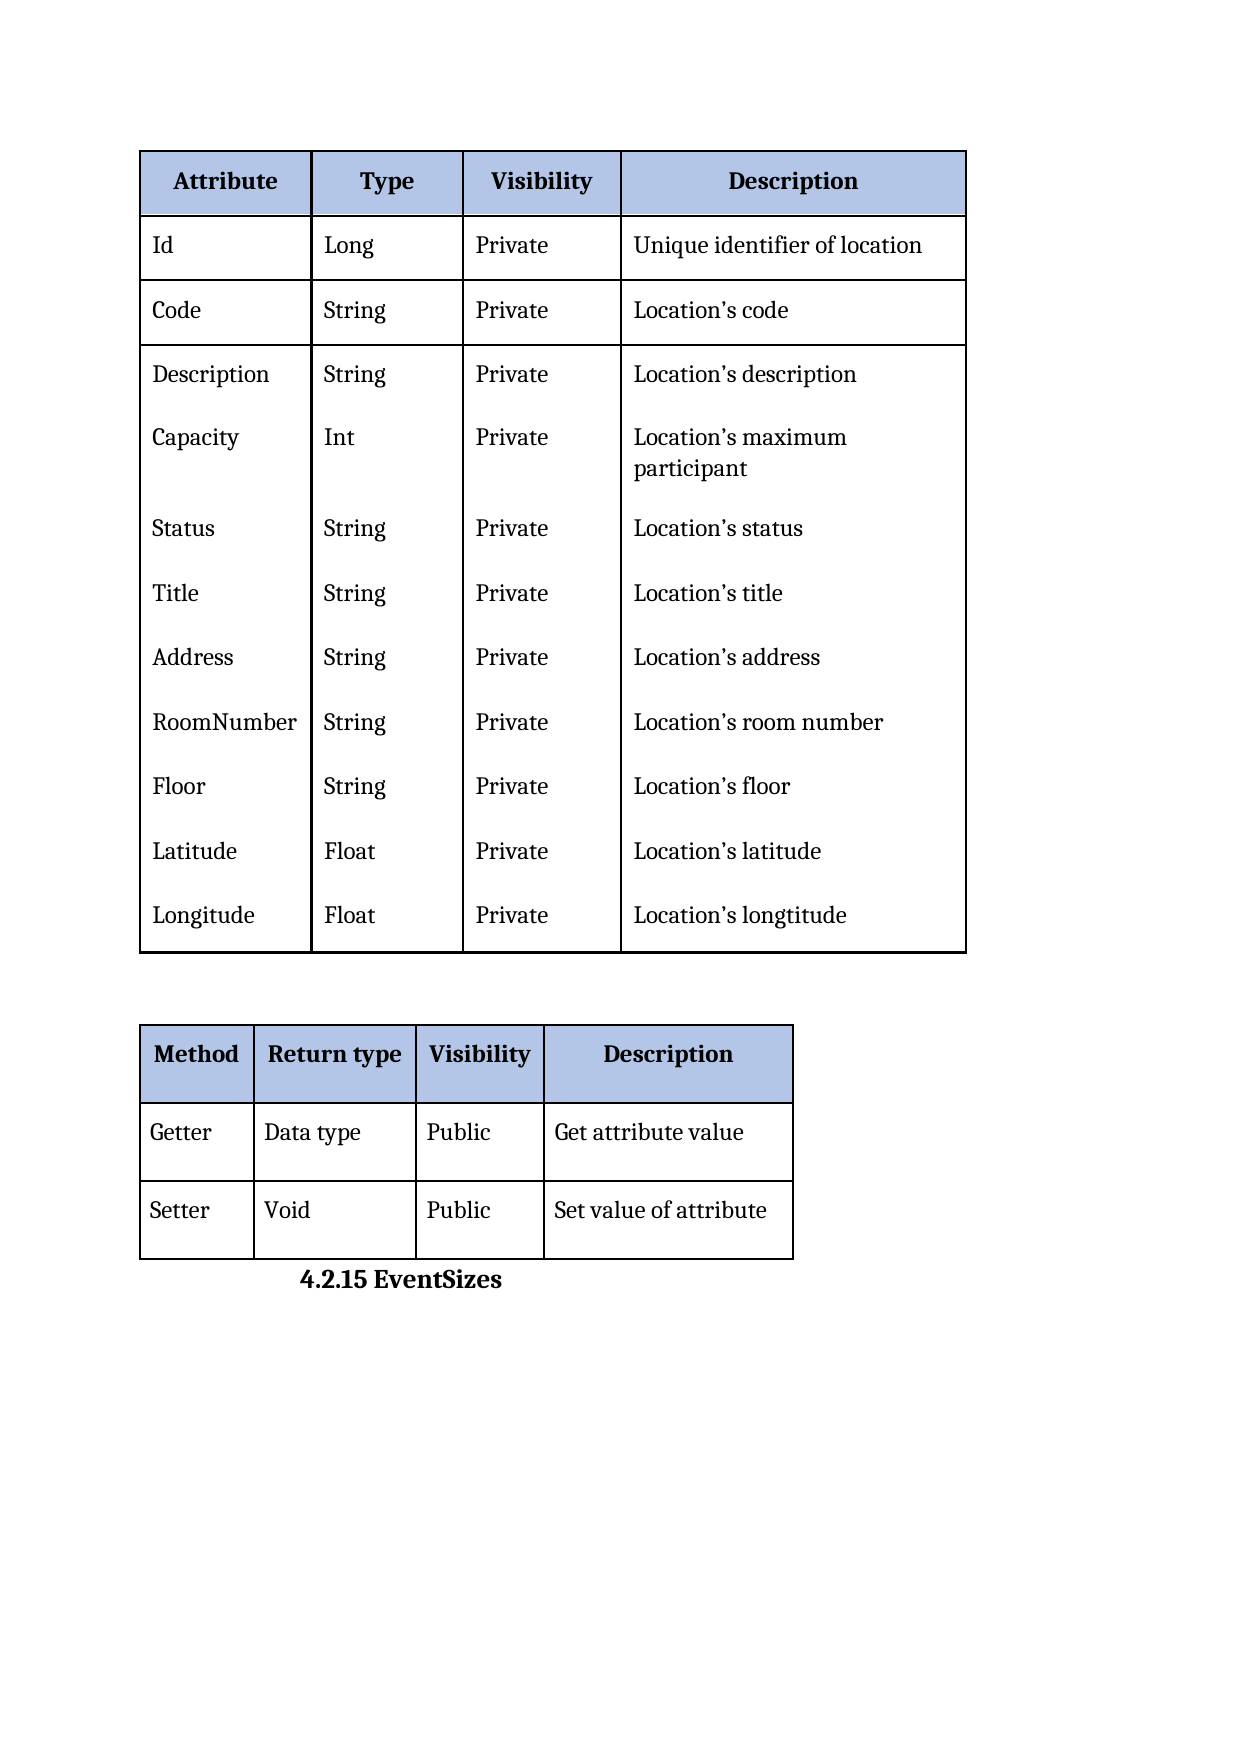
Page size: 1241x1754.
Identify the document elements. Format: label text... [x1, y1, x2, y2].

table_cell Private [464, 281, 620, 344]
table_cell Location’s floor [622, 758, 965, 822]
table_cell Unique identifier of location [622, 217, 965, 279]
table_cell Private [464, 693, 620, 758]
table_cell Int [313, 408, 462, 499]
table_cell Longitude [141, 887, 310, 951]
table_header Visibility [464, 152, 620, 214]
table_cell String [313, 281, 462, 344]
table_cell Status [141, 499, 310, 564]
table_cell Data type [255, 1104, 415, 1180]
table_cell Float [313, 887, 462, 951]
table_cell Private [464, 408, 620, 499]
table_header Description [622, 152, 965, 214]
table_cell Private [464, 564, 620, 628]
table_cell Private [464, 822, 620, 887]
table_cell String [313, 346, 462, 408]
table_cell Location’s address [622, 629, 965, 693]
table_cell Description [141, 346, 310, 408]
table_cell Public [417, 1182, 543, 1258]
table_cell Location’s maximum participant [622, 408, 965, 499]
table_cell Latitude [141, 822, 310, 887]
table_cell Location’s longtitude [622, 887, 965, 951]
table_cell Void [255, 1182, 415, 1258]
table_cell Location’s code [622, 281, 965, 344]
table_cell Getter [141, 1104, 253, 1180]
table_cell String [313, 564, 462, 628]
table_cell Title [141, 564, 310, 628]
table_cell Private [464, 758, 620, 822]
table_cell String [313, 758, 462, 822]
table_cell Location’s status [622, 499, 965, 564]
table_cell Float [313, 822, 462, 887]
table_cell Long [313, 217, 462, 279]
table_cell Code [141, 281, 310, 344]
table_header Return type [255, 1026, 415, 1102]
table_cell Setter [141, 1182, 253, 1258]
table_cell Private [464, 499, 620, 564]
table_cell String [313, 693, 462, 758]
table_header Visibility [417, 1026, 543, 1102]
table_cell Location’s room number [622, 693, 965, 758]
table_cell Set value of attribute [545, 1182, 792, 1258]
table_header Method [141, 1026, 253, 1102]
table_cell Location’s description [622, 346, 965, 408]
table_cell String [313, 629, 462, 693]
table_cell Address [141, 629, 310, 693]
table_cell Capacity [141, 408, 310, 499]
table_cell Get attribute value [545, 1104, 792, 1180]
table_cell RoomNumber [141, 693, 310, 758]
table_header Type [313, 152, 462, 214]
table_cell Id [141, 217, 310, 279]
table_cell Location’s latitude [622, 822, 965, 887]
table_cell Location’s title [622, 564, 965, 628]
table_header Attribute [141, 152, 310, 214]
table_cell Public [417, 1104, 543, 1180]
table_cell Private [464, 887, 620, 951]
table_cell Private [464, 217, 620, 279]
table_cell Private [464, 346, 620, 408]
table_cell String [313, 499, 462, 564]
subtitle 4.2.15 EventSizes [225, 1264, 1094, 1295]
table_cell Floor [141, 758, 310, 822]
table_header Description [545, 1026, 792, 1102]
table_cell Private [464, 629, 620, 693]
